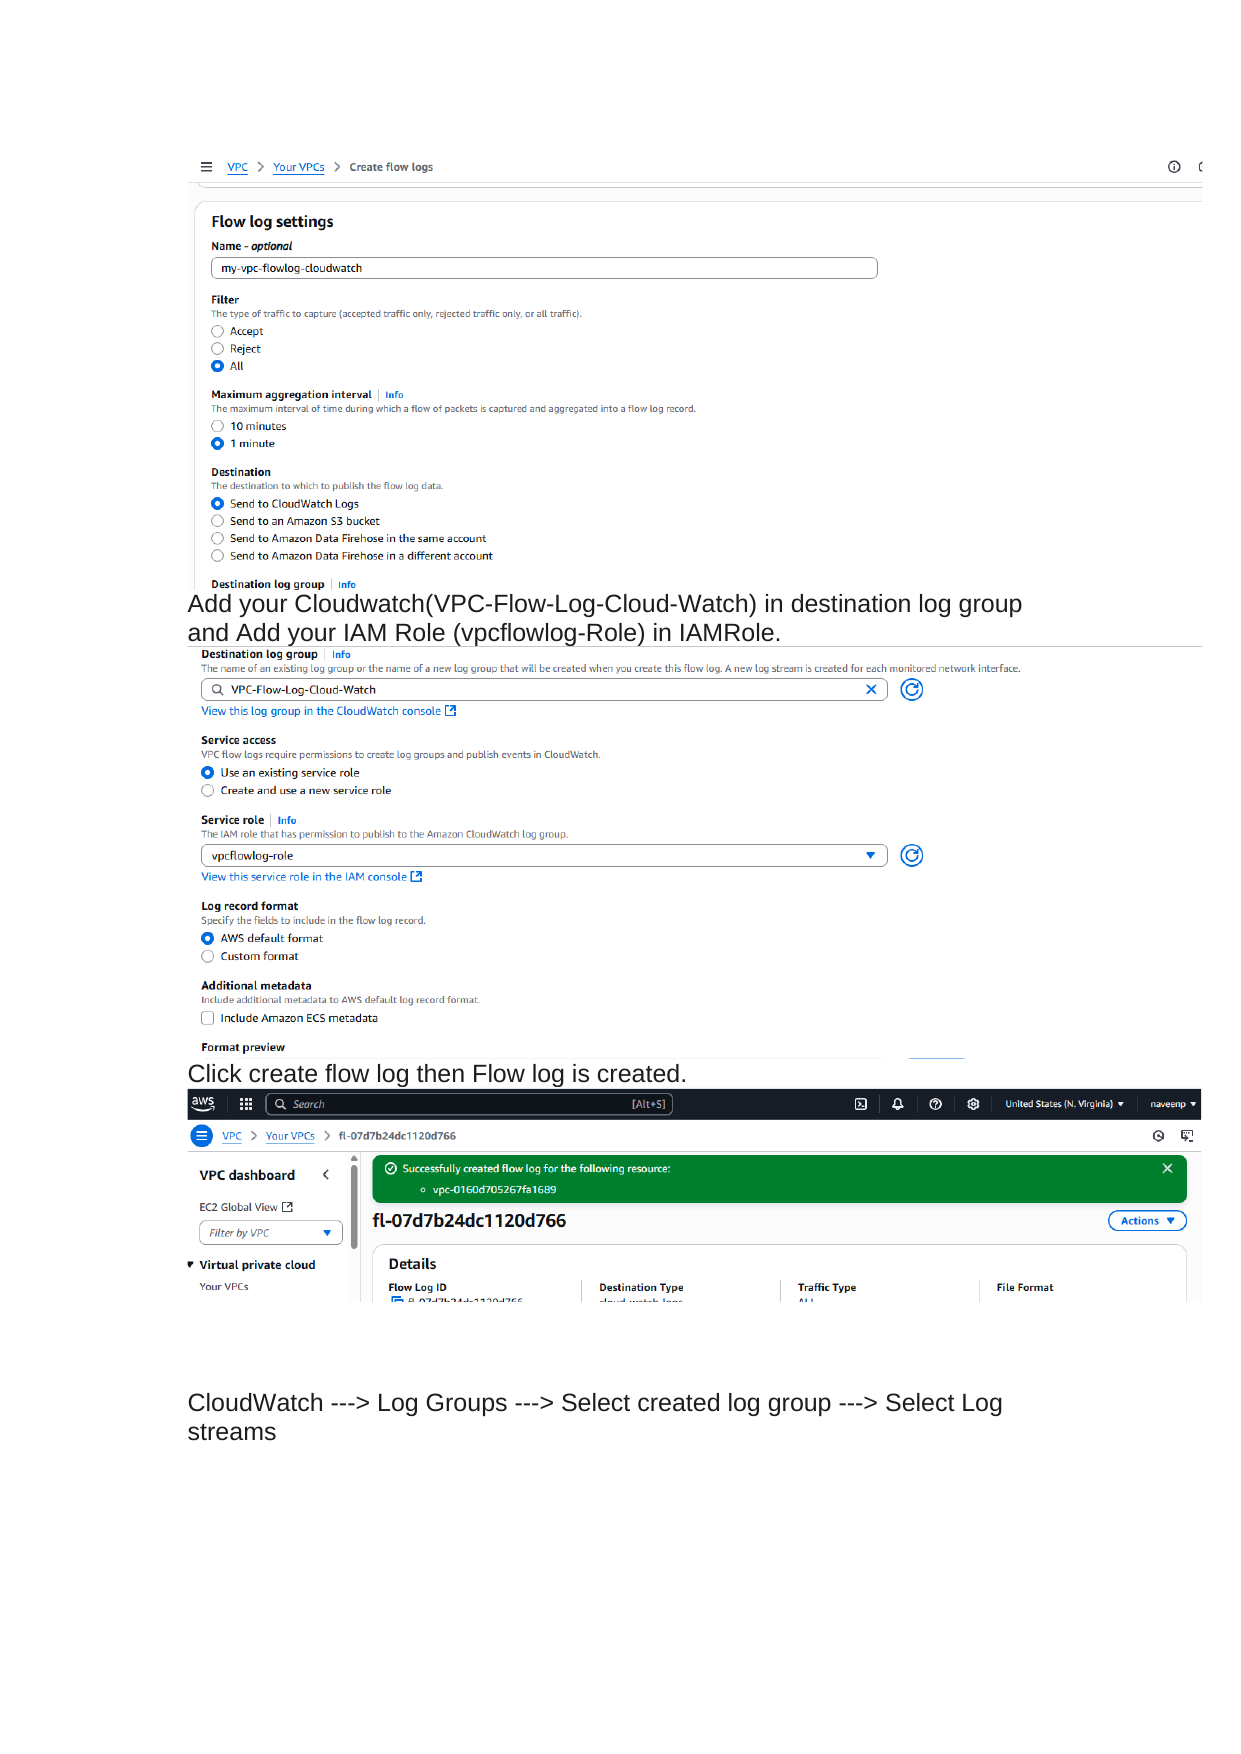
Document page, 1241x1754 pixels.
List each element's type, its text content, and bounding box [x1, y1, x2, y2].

picture [187, 150, 1203, 590]
list Add your Cloudwatch(VPC-Flow-Log-Cloud-Watch) in destination log group and Add your IAM Role (vpcflowlog-Role) in IAMRole. [187, 590, 1053, 646]
list CloudWatch ---> Log Groups ---> Select created log group ---> Select Log streams [187, 1388, 1053, 1446]
picture [187, 646, 1202, 1059]
picture [187, 1087, 1202, 1302]
list Click create flow log then Flow log is created. [187, 1059, 1053, 1087]
